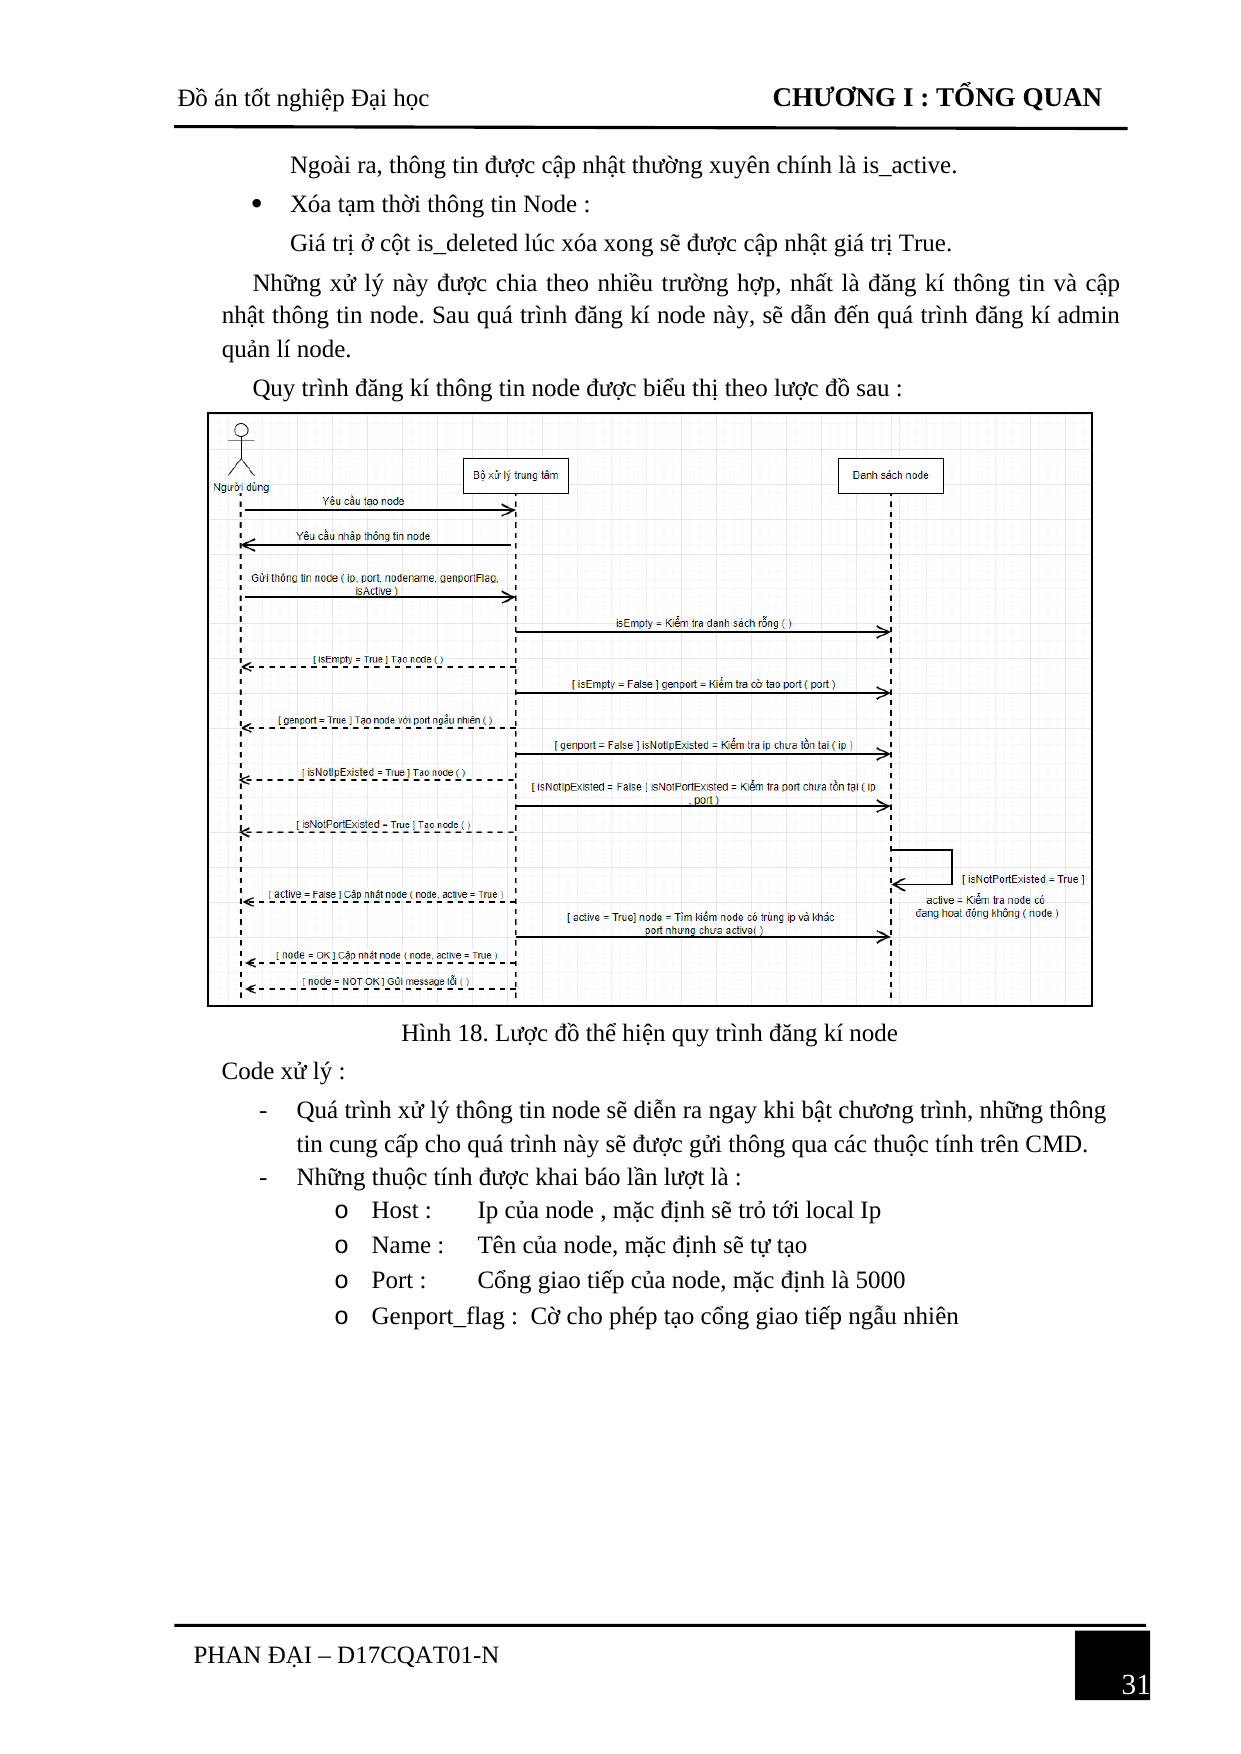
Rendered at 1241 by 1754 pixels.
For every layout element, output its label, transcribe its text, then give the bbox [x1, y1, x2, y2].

text Code xử lý : [177, 1056, 1122, 1085]
list Genport_flag : Cờ cho phép tạo cổng giao tiếp ngẫu nhiên [334, 1301, 1122, 1332]
list Port : Cổng giao tiếp của node, mặc định là 5000 [334, 1266, 1122, 1296]
text Quy trình đăng kí thông tin node được biểu thị theo lược đồ sau : [222, 373, 1122, 402]
text Giá trị ở cột is_deleted lúc xóa xong sẽ được cập nhật giá trị True. [290, 228, 1122, 257]
list Host : Ip của node , mặc định sẽ trỏ tới local Ip [334, 1195, 1122, 1226]
picture [209, 414, 1091, 1005]
list Xóa tạm thời thông tin Node : [252, 189, 1122, 218]
text Những xử lý này được chia theo nhiều trường hợp, nhất là đăng kí thông tin và cập nhật thông tin node. Sau quá trình đăng kí node này, sẽ dẫn đến quá trình đăng kí admin quản lí node. [222, 268, 1122, 362]
text Ngoài ra, thông tin được cập nhật thường xuyên chính là is_active. [290, 150, 1122, 178]
list Những thuộc tính được khai báo lần lượt là : [259, 1162, 1122, 1190]
text Hình 18. Lược đồ thể hiện quy trình đăng kí node [177, 1018, 1122, 1047]
list Quá trình xử lý thông tin node sẽ diễn ra ngay khi bật chương trình, những thông tin cung cấp cho quá trình này sẽ được gửi thông qua các thuộc tính trên CMD. [259, 1096, 1122, 1157]
list Name : Tên của node, mặc định sẽ tự tạo [334, 1230, 1122, 1261]
